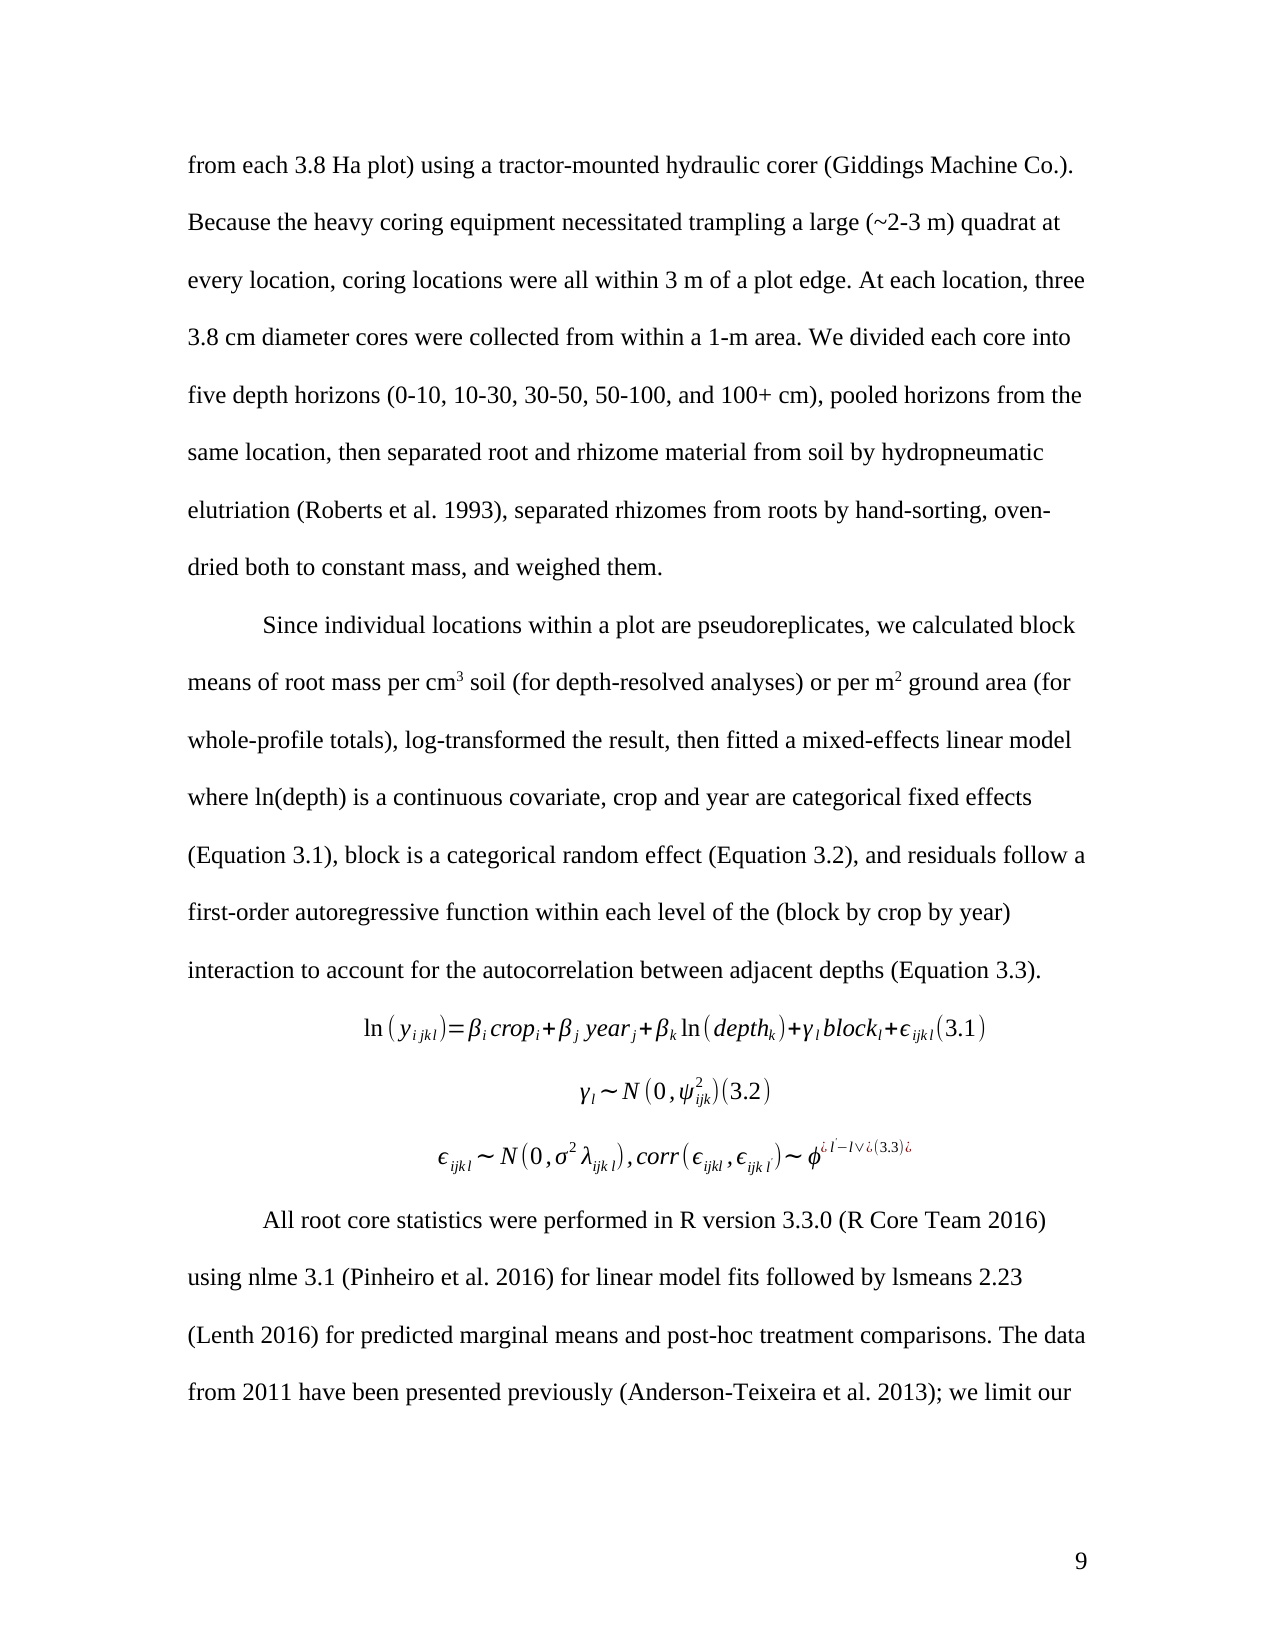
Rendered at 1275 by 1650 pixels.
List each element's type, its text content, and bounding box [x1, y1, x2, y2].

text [187, 150, 1087, 581]
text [187, 1205, 1087, 1406]
text Since individual locations within a plot are pseudoreplicates, we calculated block means of root mass per cm3 soil (for depth-resolved analyses) or per m2 ground area (for whole-profile totals), log-transformed the result, then fitted a mixed-effects linear model where ln(depth) is a continuous covariate, crop and year are categorical fixed effects (Equation 3.1), block is a categorical random effect (Equation 3.2), and residuals follow a first-order autoregressive function within each level of the (block by crop by year) interaction to account for the autocorrelation between adjacent depths (Equation 3.3). [187, 610, 1087, 984]
